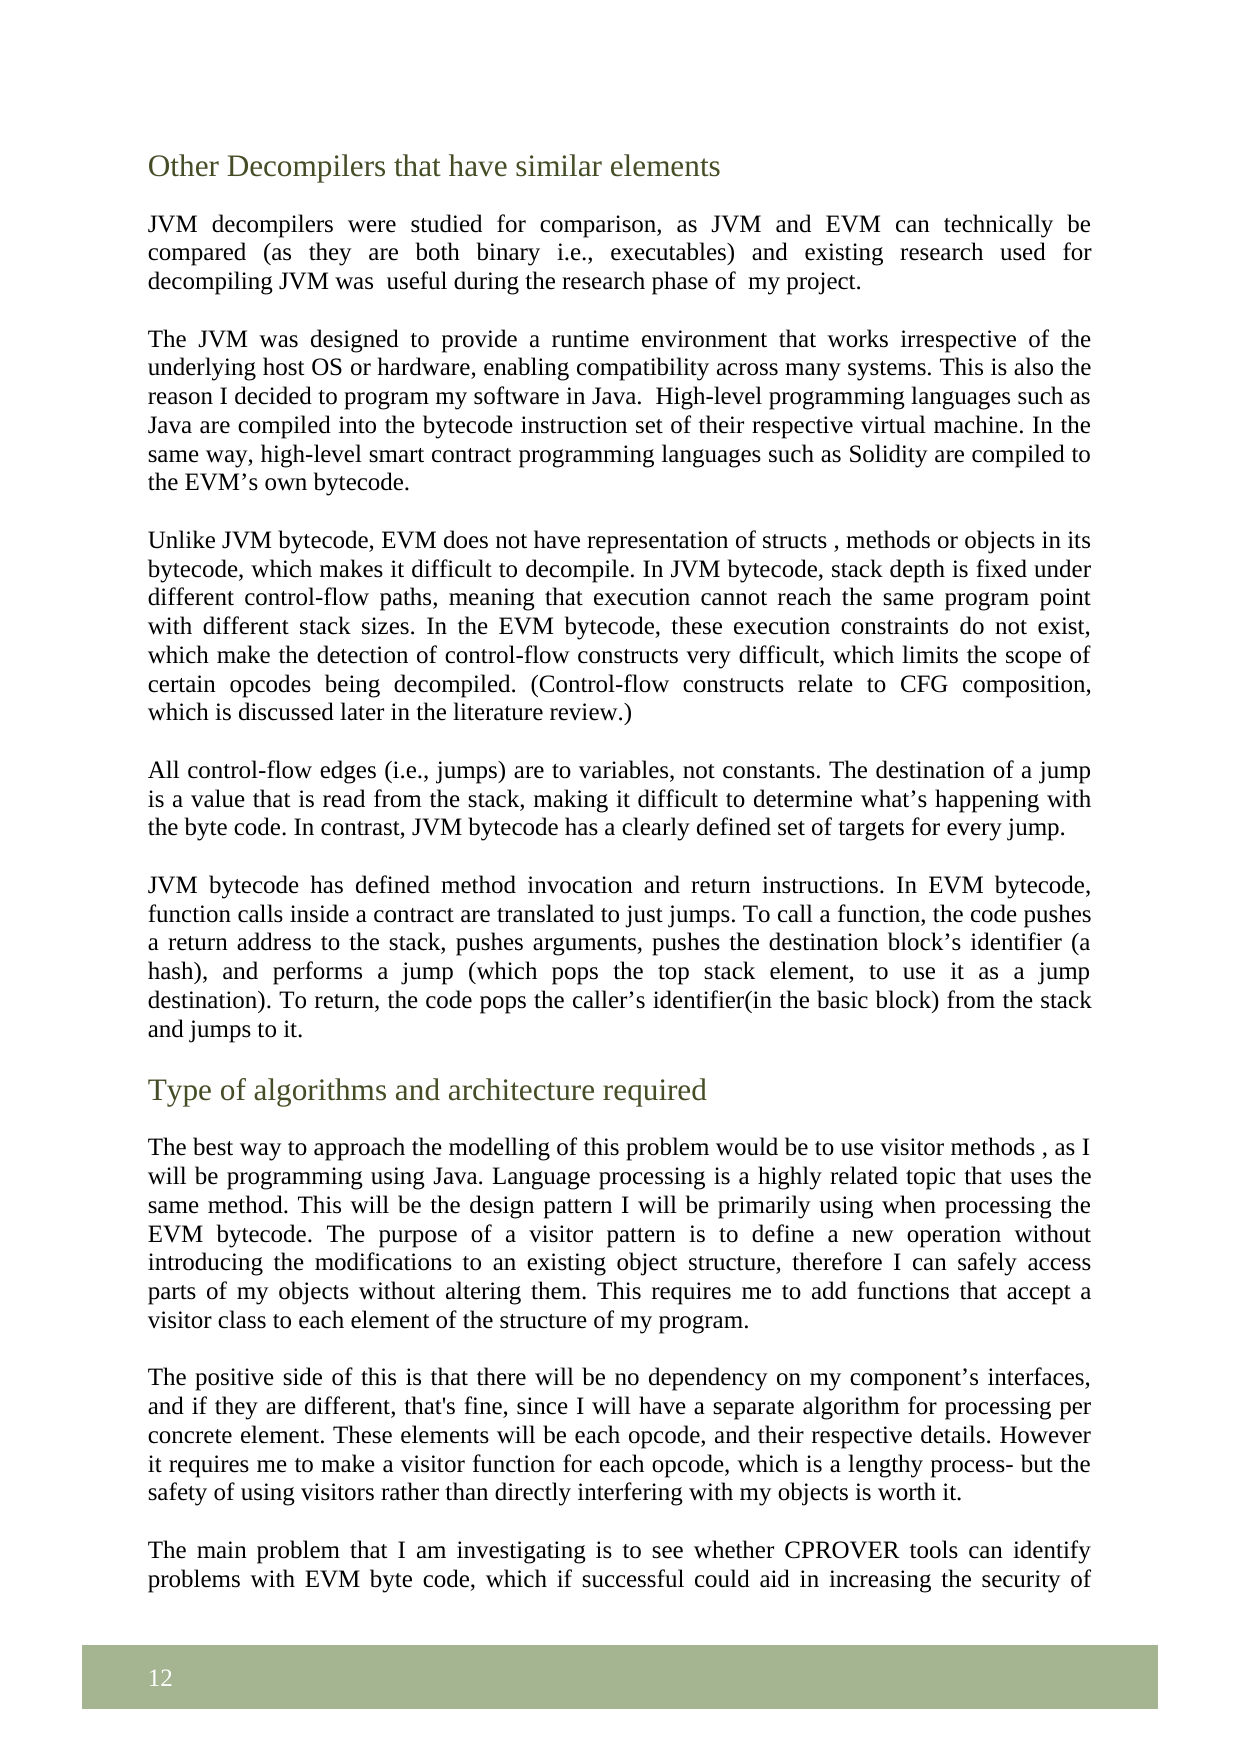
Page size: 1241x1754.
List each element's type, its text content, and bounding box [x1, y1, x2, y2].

text The best way to approach the modelling of this problem would be to use visitor methods , as I will be programming using Java. Language processing is a highly related topic that uses the same method. This will be the design pattern I will be primarily using when processing the EVM bytecode. The purpose of a visitor pattern is to define a new operation without introducing the modifications to an existing object structure, therefore I can safely access parts of my objects without altering them. This requires me to add functions that accept a visitor class to each element of the structure of my program. [148, 1132, 1092, 1334]
subtitle Type of algorithms and architecture required [148, 1072, 1092, 1107]
text All control-flow edges (i.e., jumps) are to variables, not constants. The destination of a jump is a value that is read from the stack, making it difficult to determine what’s happening with the byte code. In contrast, JVM bytecode has a clearly defined set of targets for every jump. [148, 755, 1092, 841]
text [148, 1535, 1092, 1592]
text JVM decompilers were studied for comparison, as JVM and EVM can technically be compared (as they are both binary i.e., executables) and existing research used for decompiling JVM was useful during the research phase of my project. [148, 209, 1092, 295]
text Unlike JVM bytecode, EVM does not have representation of structs , methods or objects in its bytecode, which makes it difficult to decompile. In JVM bytecode, stack depth is fixed under different control-flow paths, meaning that execution cannot reach the same program point with different stack sizes. In the EVM bytecode, these execution constraints do not exist, which make the detection of control-flow constructs very difficult, which limits the scope of certain opcodes being decompiled. (Control-flow constructs relate to CFG composition, which is discussed later in the literature review.) [148, 525, 1092, 726]
subtitle Other Decompilers that have similar elements [148, 148, 1092, 184]
text JVM bytecode has defined method invocation and return instructions. In EVM bytecode, function calls inside a contract are translated to just jumps. To call a function, the code pushes a return address to the stack, pushes arguments, pushes the destination block’s identifier (a hash), and performs a jump (which pops the top stack element, to use it as a jump destination). To return, the code pops the caller’s identifier(in the basic block) from the stack and jumps to it. [148, 870, 1092, 1042]
text The positive side of this is that there will be no dependency on my component’s interfaces, and if they are different, that's fine, since I will have a separate algorithm for processing per concrete element. These elements will be each opcode, and their respective details. However it requires me to make a visitor function for each opcode, which is a lengthy process- but the safety of using visitors rather than directly interfering with my objects is worth it. [148, 1362, 1092, 1506]
text The JVM was designed to provide a runtime environment that works irrespective of the underlying host OS or hardware, enabling compatibility across many systems. This is also the reason I decided to program my software in Java. High-level programming languages such as Java are compiled into the bytecode instruction set of their respective virtual machine. In the same way, high-level smart contract programming languages such as Solidity are compiled to the EVM’s own bytecode. [148, 324, 1092, 496]
